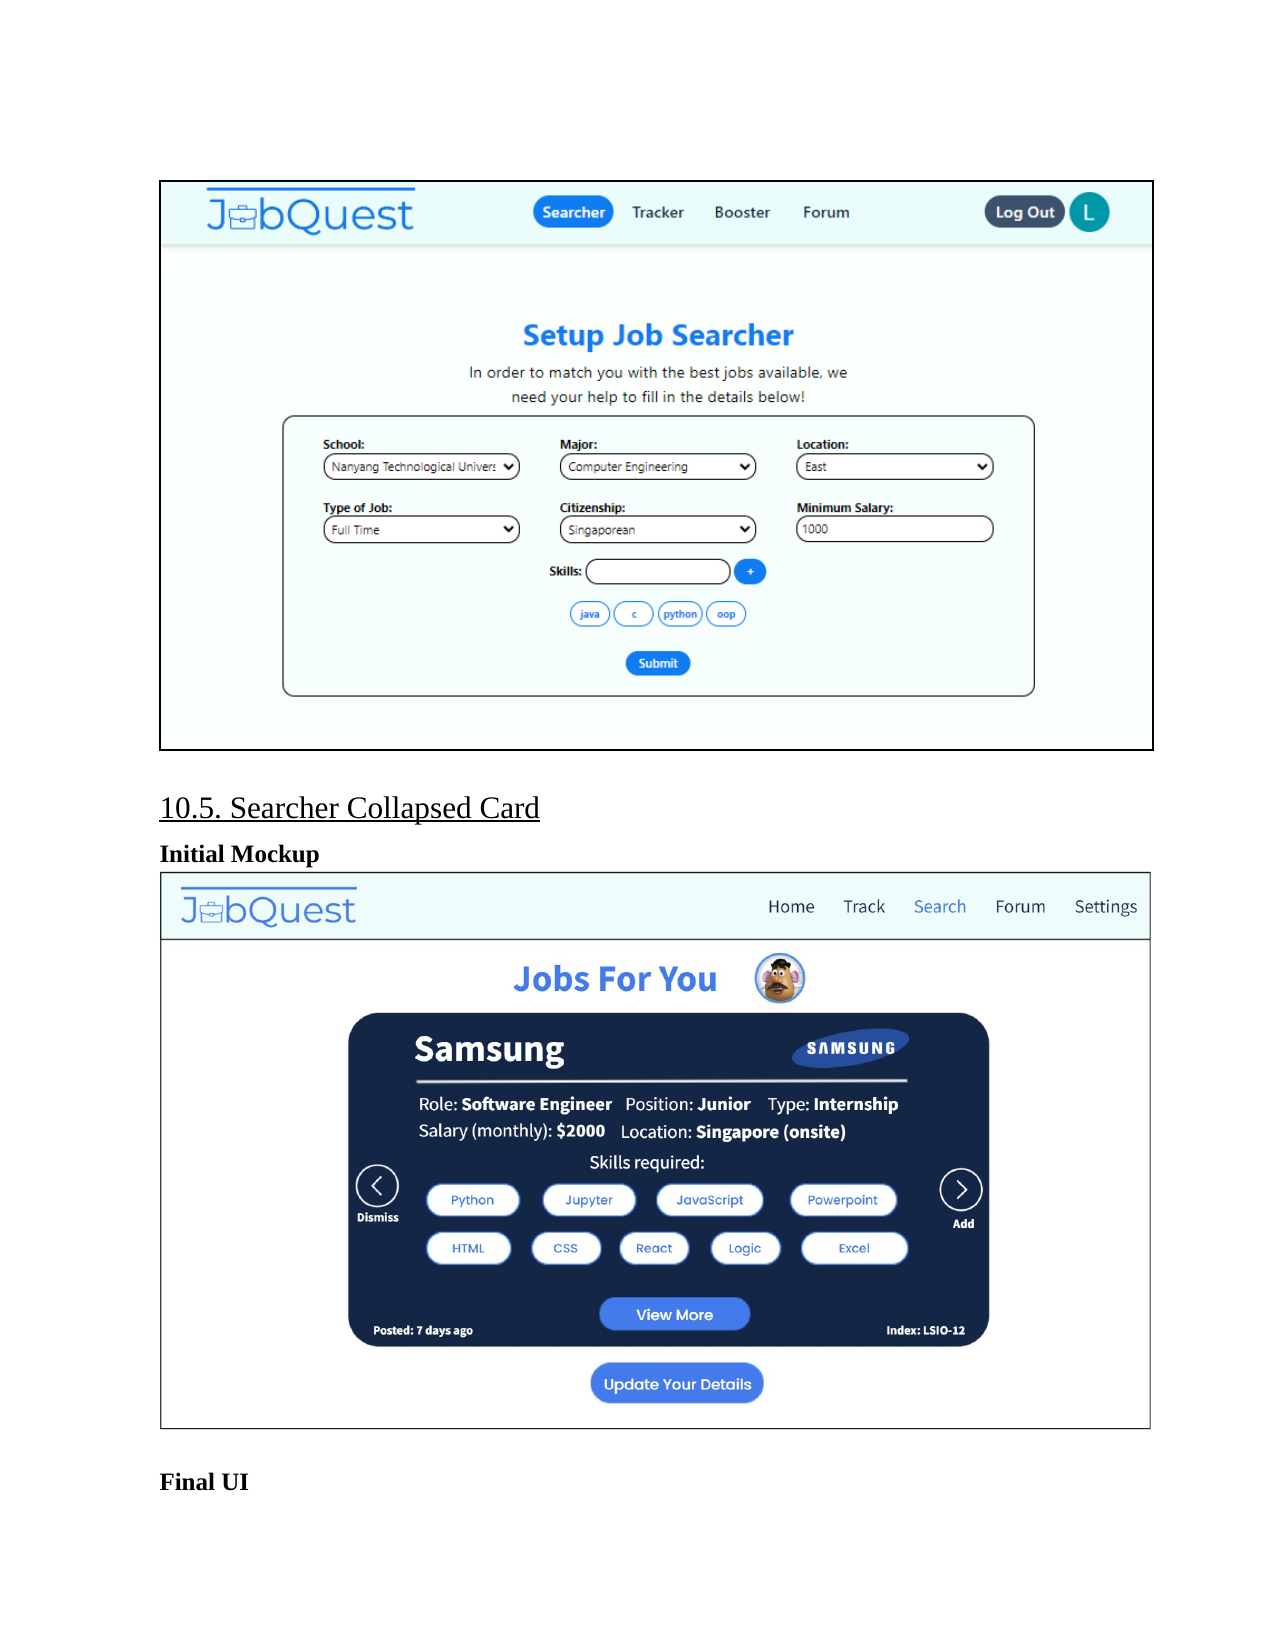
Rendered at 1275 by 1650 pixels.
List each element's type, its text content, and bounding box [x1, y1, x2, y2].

picture [161, 182, 1152, 749]
text Final UI [159, 1467, 1125, 1496]
subtitle 10.5. Searcher Collapsed Card [159, 789, 1125, 825]
text Initial Mockup [159, 839, 1125, 867]
picture [159, 871, 1151, 1430]
